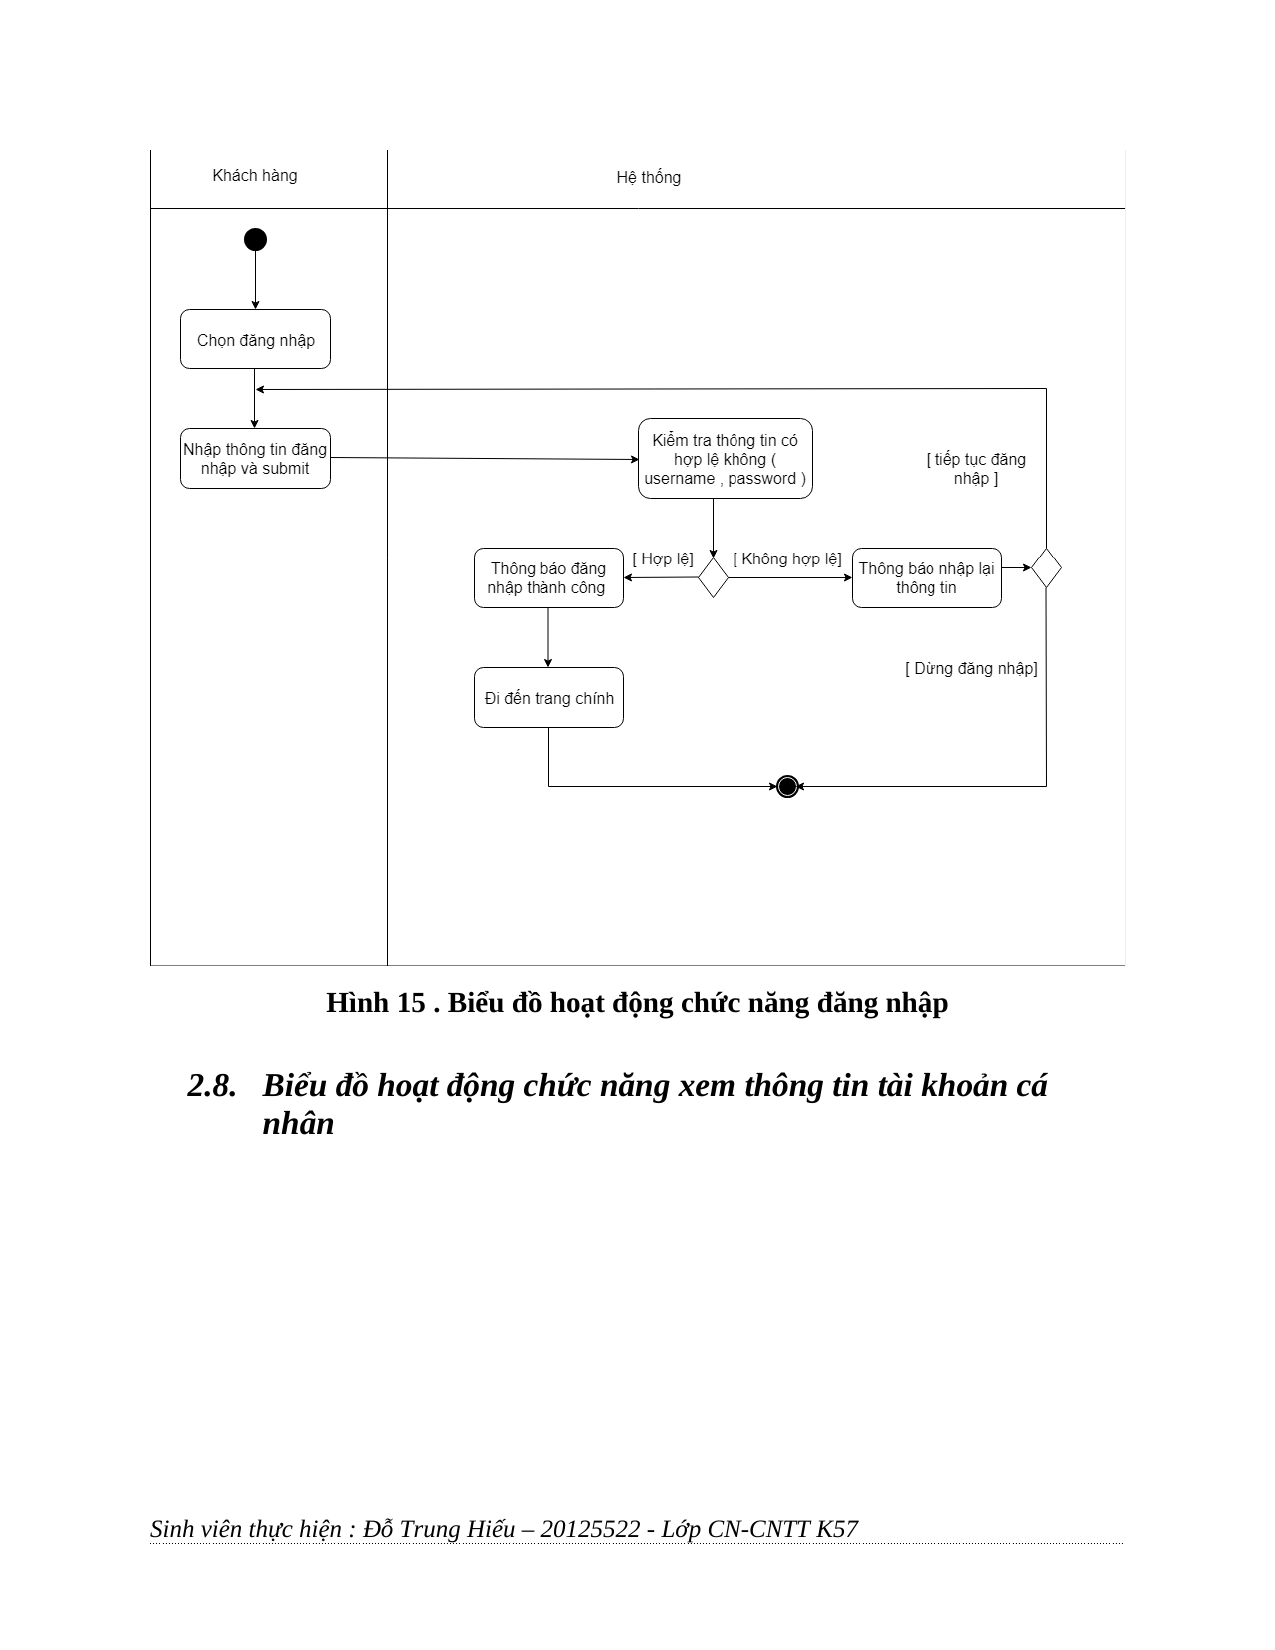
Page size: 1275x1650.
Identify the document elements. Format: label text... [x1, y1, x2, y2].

text Hình 15 . Biểu đồ hoạt động chức năng đăng nhập [150, 985, 1125, 1018]
list Biểu đồ hoạt động chức năng xem thông tin tài khoản cá nhân [187, 1065, 1125, 1142]
picture [150, 150, 1125, 966]
